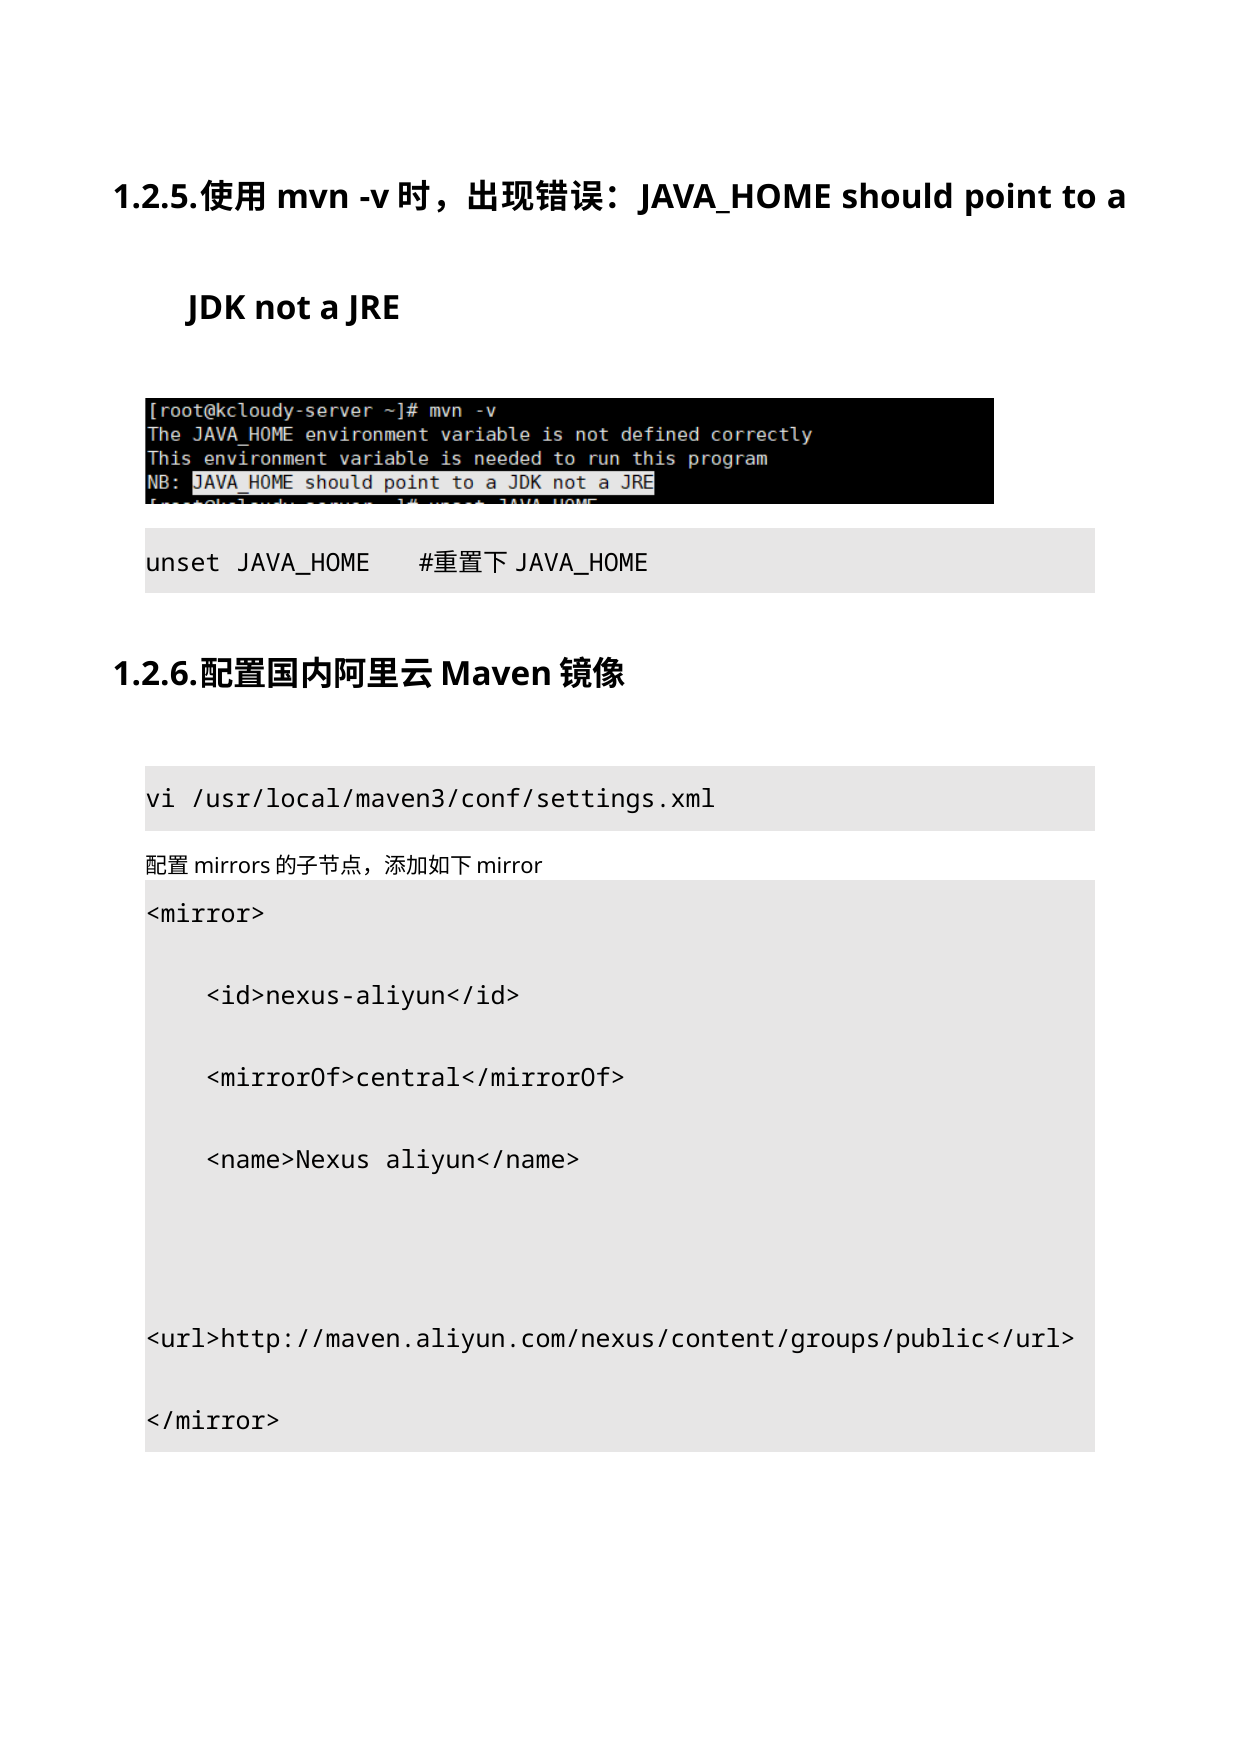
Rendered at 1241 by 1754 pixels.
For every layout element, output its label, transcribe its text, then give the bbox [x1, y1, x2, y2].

text <name>Nexus aliyun</name> [145, 1126, 1095, 1191]
text unset JAVA_HOME #重置下JAVA_HOME [145, 528, 1095, 593]
text vi /usr/local/maven3/conf/settings.xml [145, 766, 1095, 831]
text 配置mirrors的子节点，添加如下mirror [112, 847, 1128, 880]
text <mirrorOf>central</mirrorOf> [145, 1044, 1095, 1109]
text <id>nexus-aliyun</id> [145, 962, 1095, 1027]
subtitle 配置国内阿里云Maven镜像 [112, 639, 1128, 704]
subtitle 使用mvn -v时，出现错误：JAVA_HOME should point to a JDK not a JRE [112, 162, 1128, 339]
text <mirror> [145, 880, 1095, 945]
picture [145, 398, 994, 504]
text <url>http://maven.aliyun.com/nexus/content/groups/public</url> [145, 1208, 1095, 1370]
text </mirror> [145, 1387, 1095, 1452]
